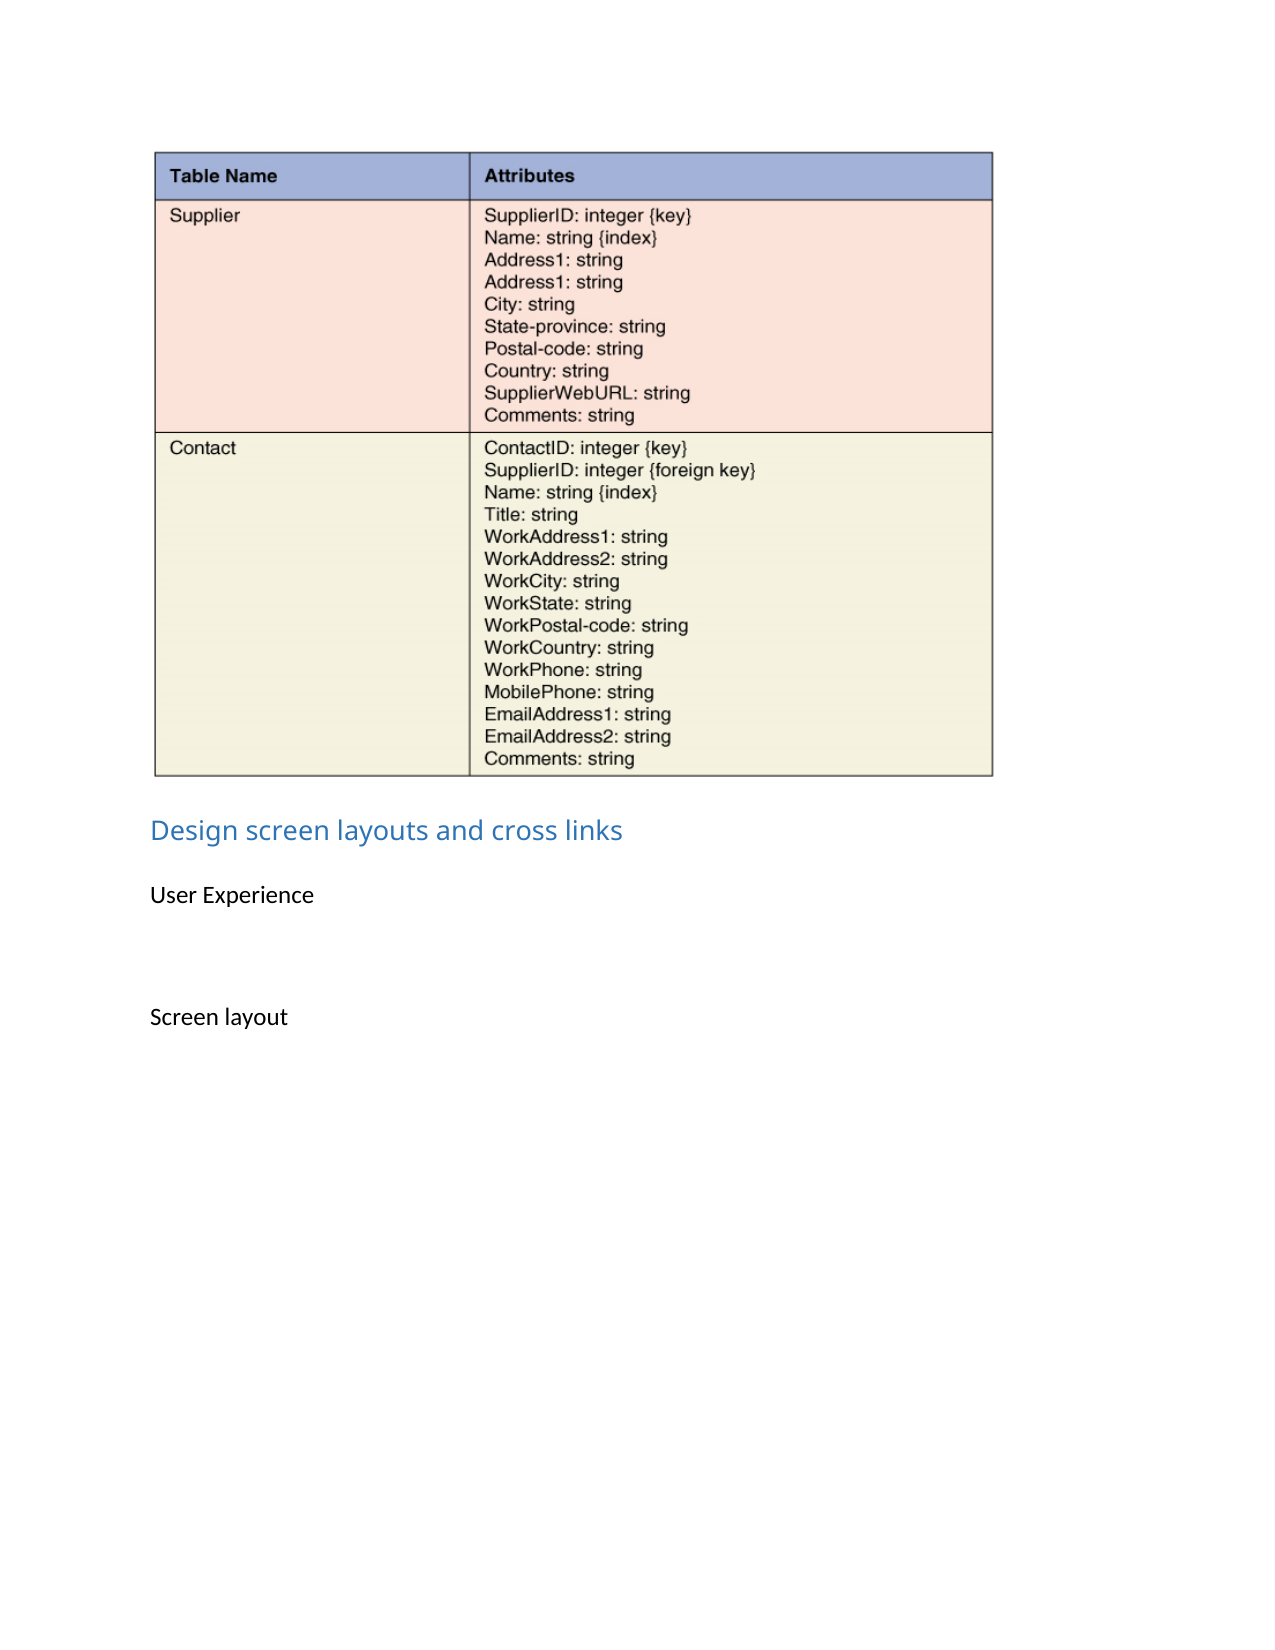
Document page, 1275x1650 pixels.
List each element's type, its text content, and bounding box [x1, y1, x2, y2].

picture [150, 150, 994, 777]
text Screen layout [150, 1001, 1125, 1031]
subtitle Design screen layouts and cross links [150, 811, 1125, 848]
text User Experience [150, 879, 1125, 909]
